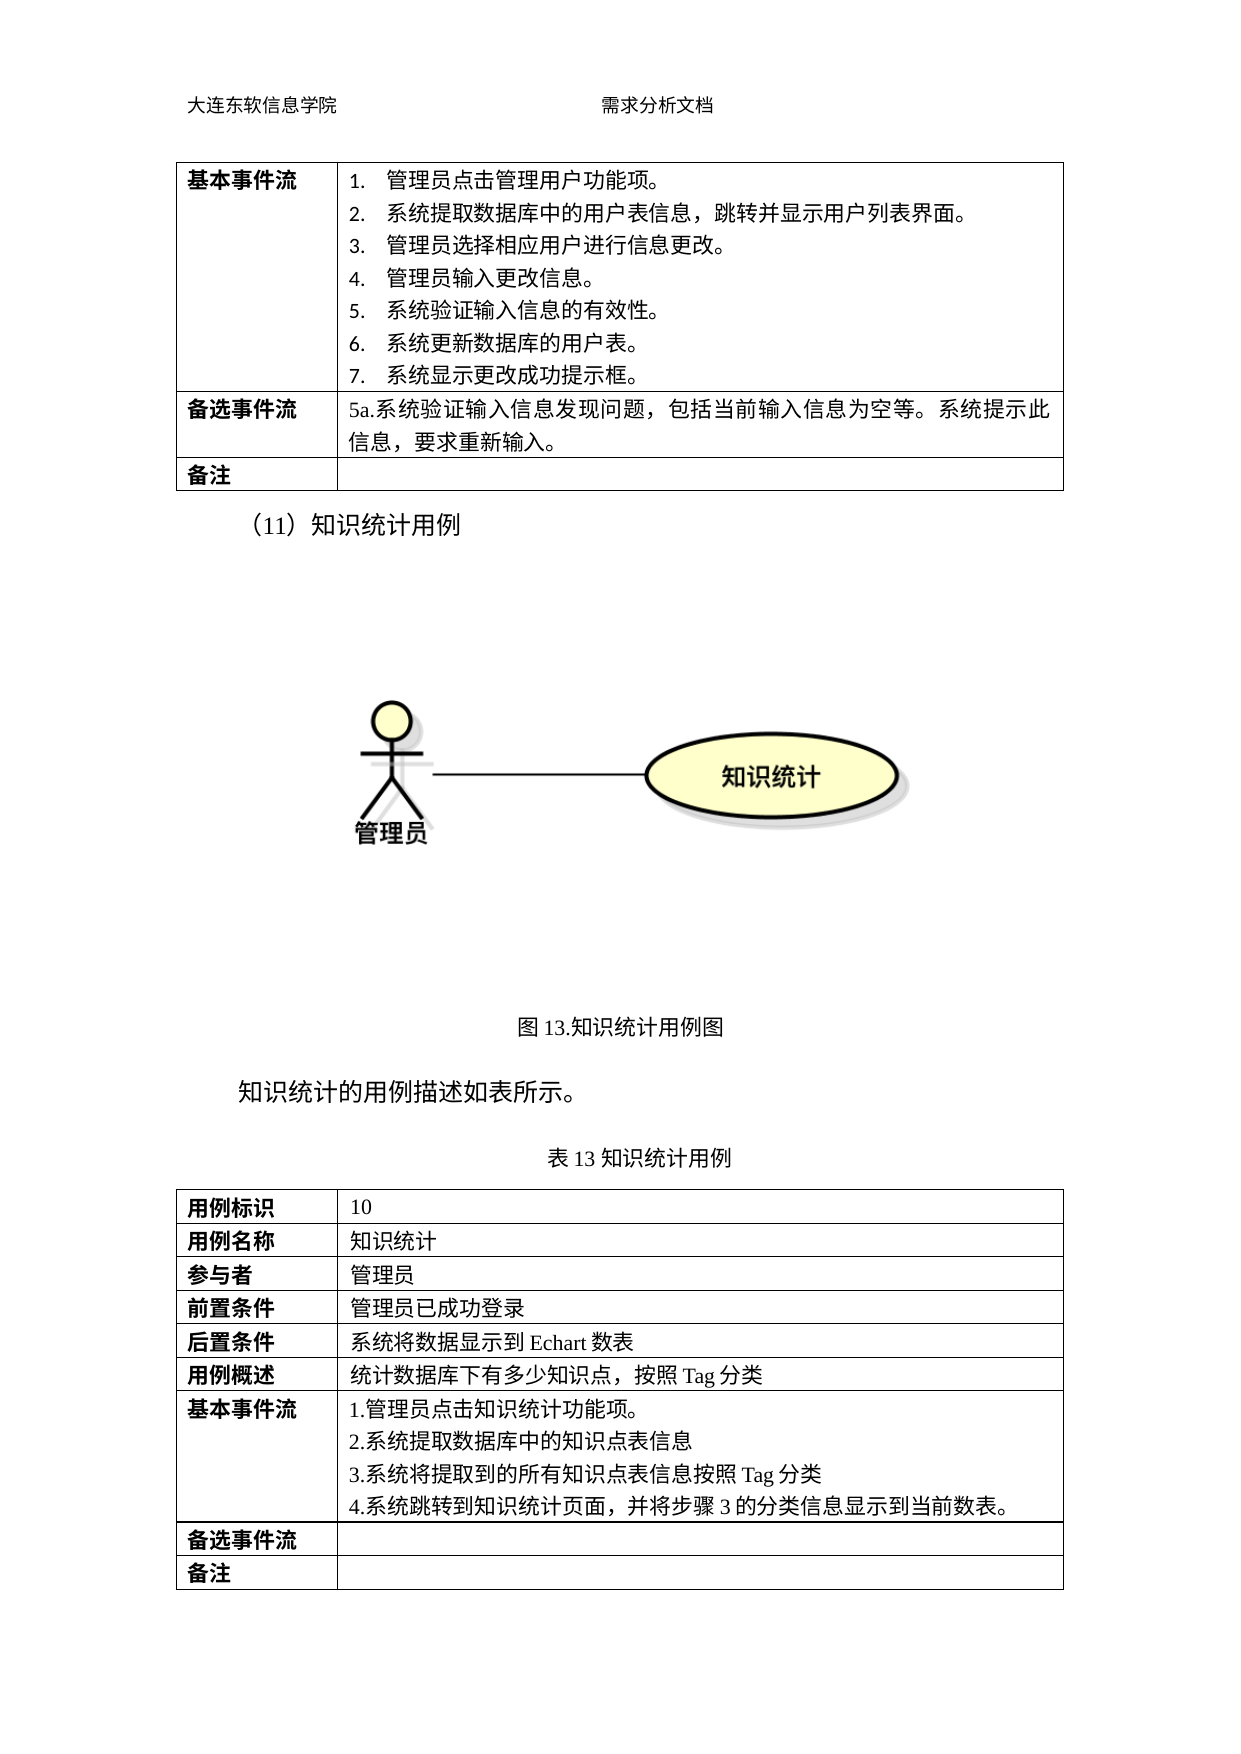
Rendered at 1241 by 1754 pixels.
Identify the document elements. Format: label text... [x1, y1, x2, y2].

table_cell 1.管理员点击知识统计功能项。 2.系统提取数据库中的知识点表信息 3.系统将提取到的所有知识点表信息按照Tag分类 4.系统跳转到知识统计页面，并将步骤3的分类信息显示到当前数表。 [338, 1391, 1063, 1521]
text 图13.知识统计用例图 [187, 1009, 1053, 1042]
table_cell 统计数据库下有多少知识点，按照Tag分类 [338, 1358, 1063, 1390]
table_cell 用例概述 [177, 1358, 337, 1390]
table_header 10 [338, 1190, 1063, 1223]
table_cell 后置条件 [177, 1324, 337, 1357]
table_cell 备选事件流 [177, 392, 337, 457]
table_cell 备注 [177, 1556, 337, 1588]
picture [237, 577, 1007, 994]
table_cell 5a.系统验证输入信息发现问题，包括当前输入信息为空等。系统提示此信息，要求重新输入。 [338, 392, 1063, 457]
table_cell 用例名称 [177, 1224, 337, 1256]
text 知识统计的用例描述如表所示。 [187, 1058, 1053, 1123]
table_cell 管理员点击管理用户功能项。 系统提取数据库中的用户表信息，跳转并显示用户列表界面。 管理员选择相应用户进行信息更改。 管理员输入更改信息。 系统验证输入信息的有效性。 系统更新数据库的用户表。 系统显示更改成功提示框。 [338, 163, 1063, 391]
table_cell [338, 458, 1063, 490]
table_cell 知识统计 [338, 1224, 1063, 1256]
table_cell [338, 1556, 1063, 1588]
table_cell 管理员已成功登录 [338, 1291, 1063, 1323]
table_cell 前置条件 [177, 1291, 337, 1323]
table_cell 管理员 [338, 1257, 1063, 1290]
text （11）知识统计用例 [187, 491, 1053, 556]
table_cell 备选事件流 [177, 1523, 337, 1555]
table_cell [338, 1523, 1063, 1555]
table_cell 基本事件流 [177, 1391, 337, 1521]
table_cell 参与者 [177, 1257, 337, 1290]
table_cell 基本事件流 [177, 163, 337, 391]
text 表13 知识统计用例 [187, 1141, 1053, 1173]
table_header 用例标识 [177, 1190, 337, 1223]
table_cell 系统将数据显示到Echart数表 [338, 1324, 1063, 1357]
table_cell 备注 [177, 458, 337, 490]
